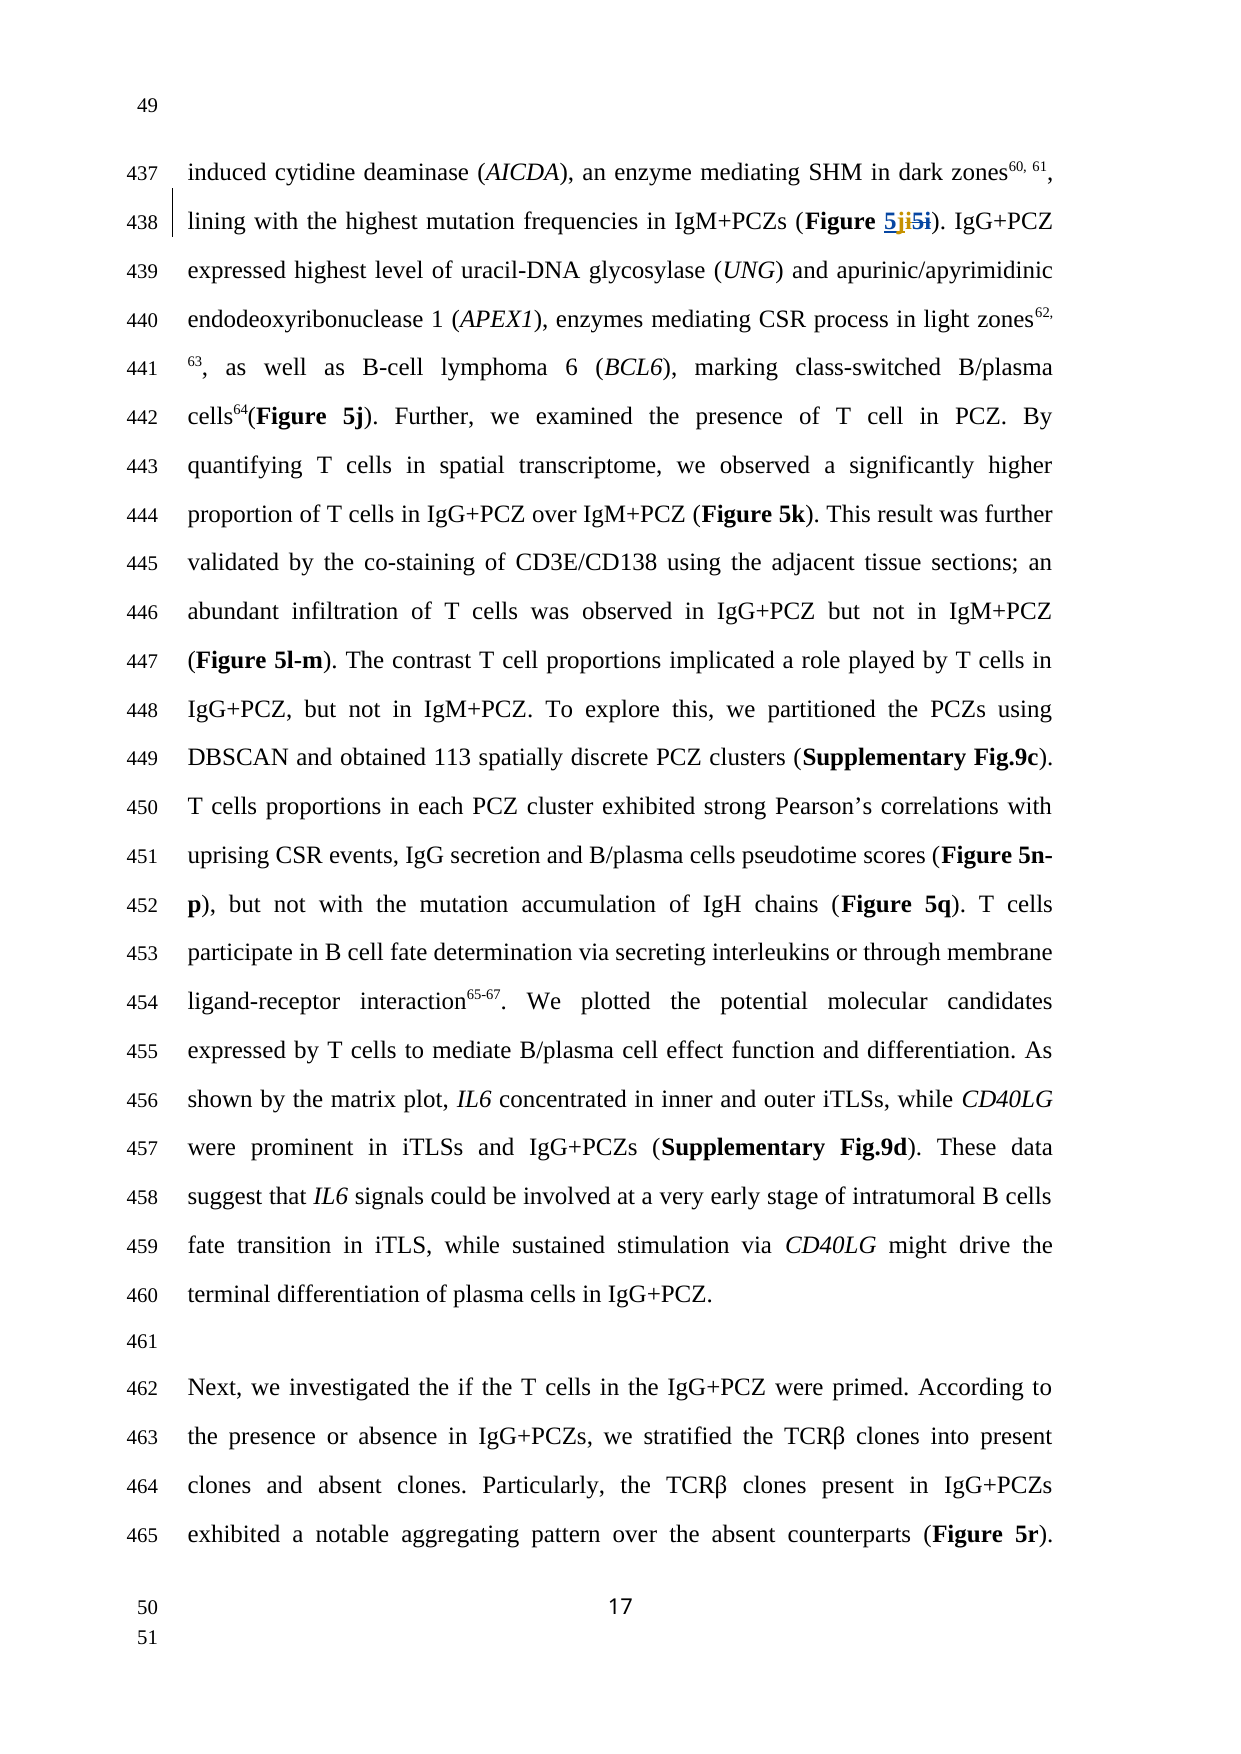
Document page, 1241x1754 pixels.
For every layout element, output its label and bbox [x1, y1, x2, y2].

text [187, 1371, 1053, 1549]
text [187, 156, 1053, 1309]
